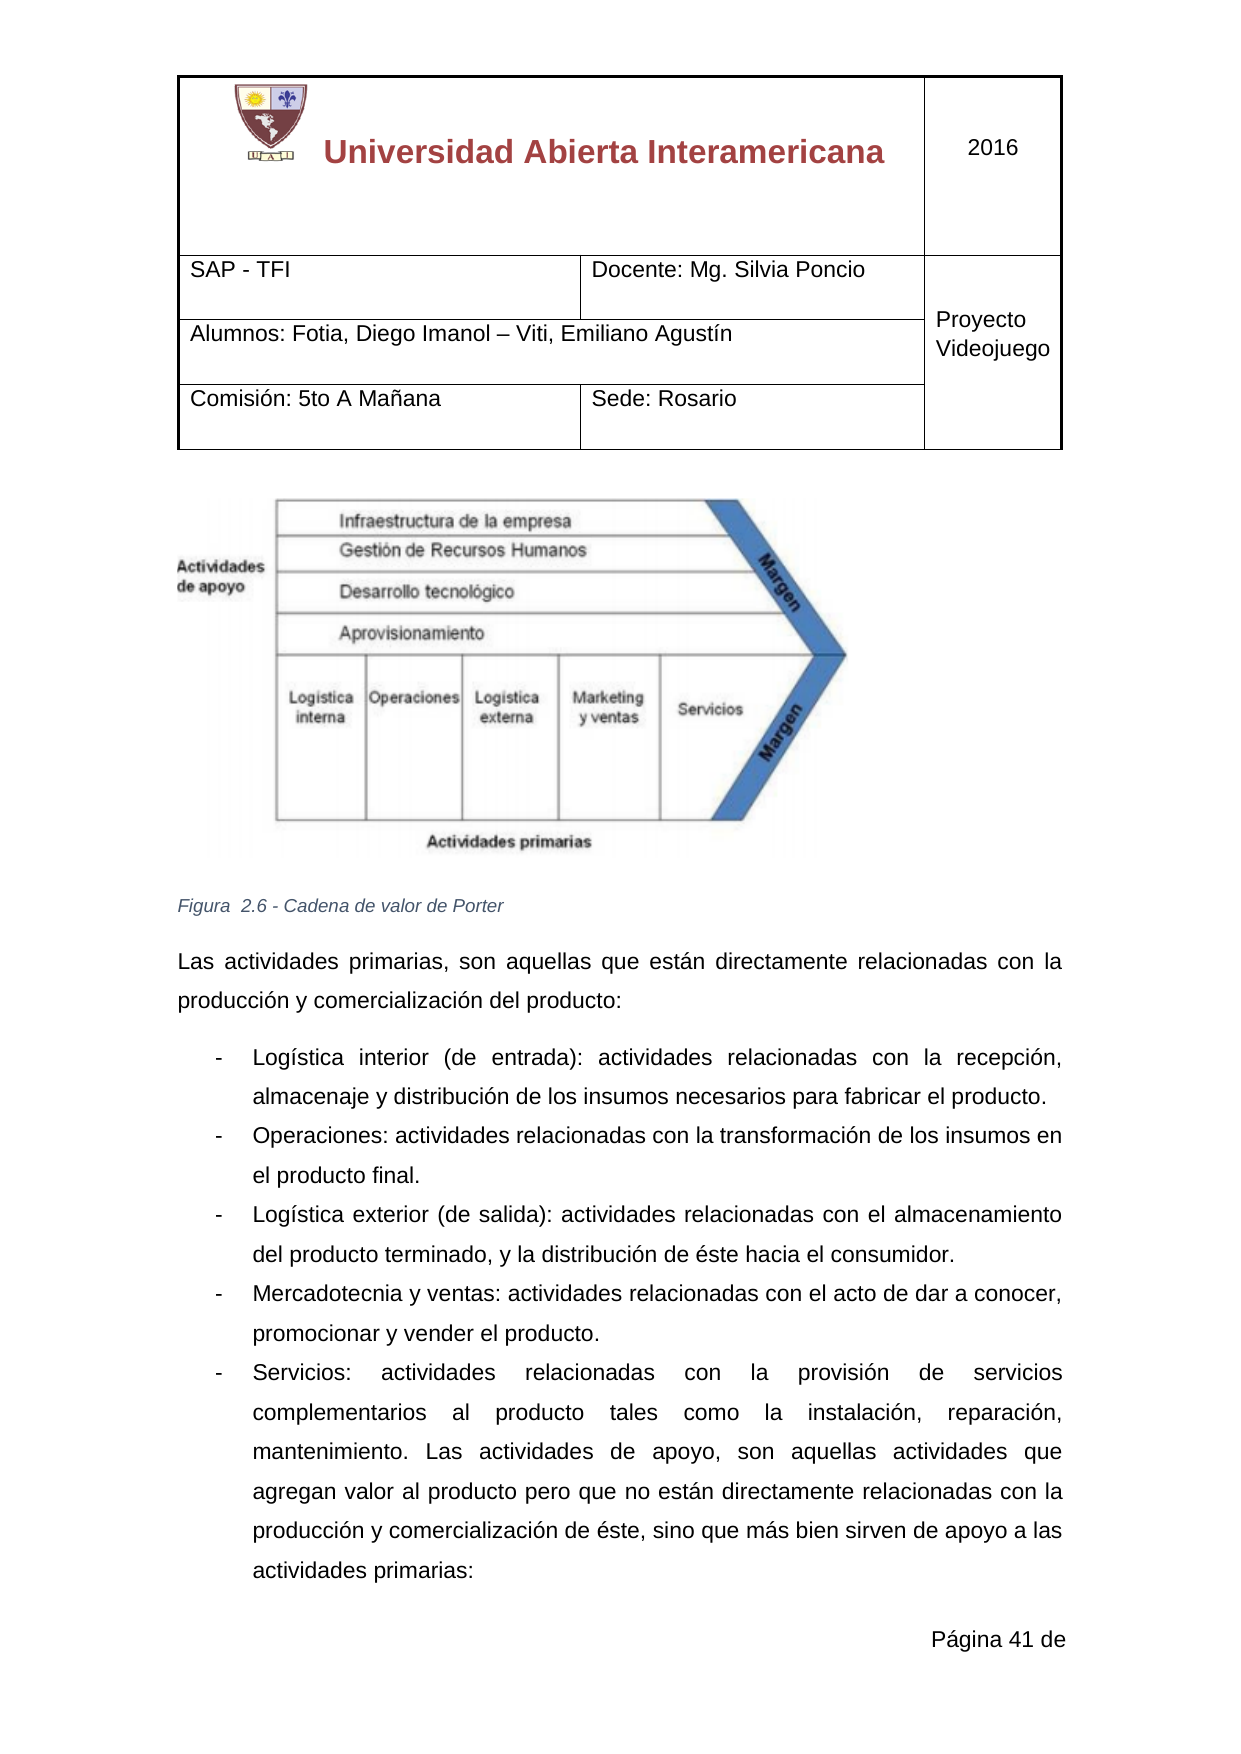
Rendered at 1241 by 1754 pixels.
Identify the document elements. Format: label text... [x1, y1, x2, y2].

picture [218, 78, 324, 164]
list Logística exterior (de salida): actividades relacionadas con el almacenamiento del producto terminado, y la distribución de éste hacia el consumidor. [215, 1201, 1063, 1267]
picture [177, 483, 856, 865]
list Servicios: actividades relacionadas con la provisión de servicios complementarios al producto tales como la instalación, reparación, mantenimiento. Las actividades de apoyo, son aquellas actividades que agregan valor al producto pero que no están directamente relacionadas con la producción y comercialización de éste, sino que más bien sirven de apoyo a las actividades primarias: [215, 1359, 1063, 1583]
list Logística interior (de entrada): actividades relacionadas con la recepción, almacenaje y distribución de los insumos necesarios para fabricar el producto. [215, 1043, 1063, 1109]
list Operaciones: actividades relacionadas con la transformación de los insumos en el producto final. [215, 1122, 1063, 1188]
text Figura 2.6 - Cadena de valor de Porter [177, 895, 1063, 916]
list Mercadotecnia y ventas: actividades relacionadas con el acto de dar a conocer, promocionar y vender el producto. [215, 1280, 1063, 1346]
text Las actividades primarias, son aquellas que están directamente relacionadas con la producción y comercialización del producto: [177, 948, 1063, 1014]
